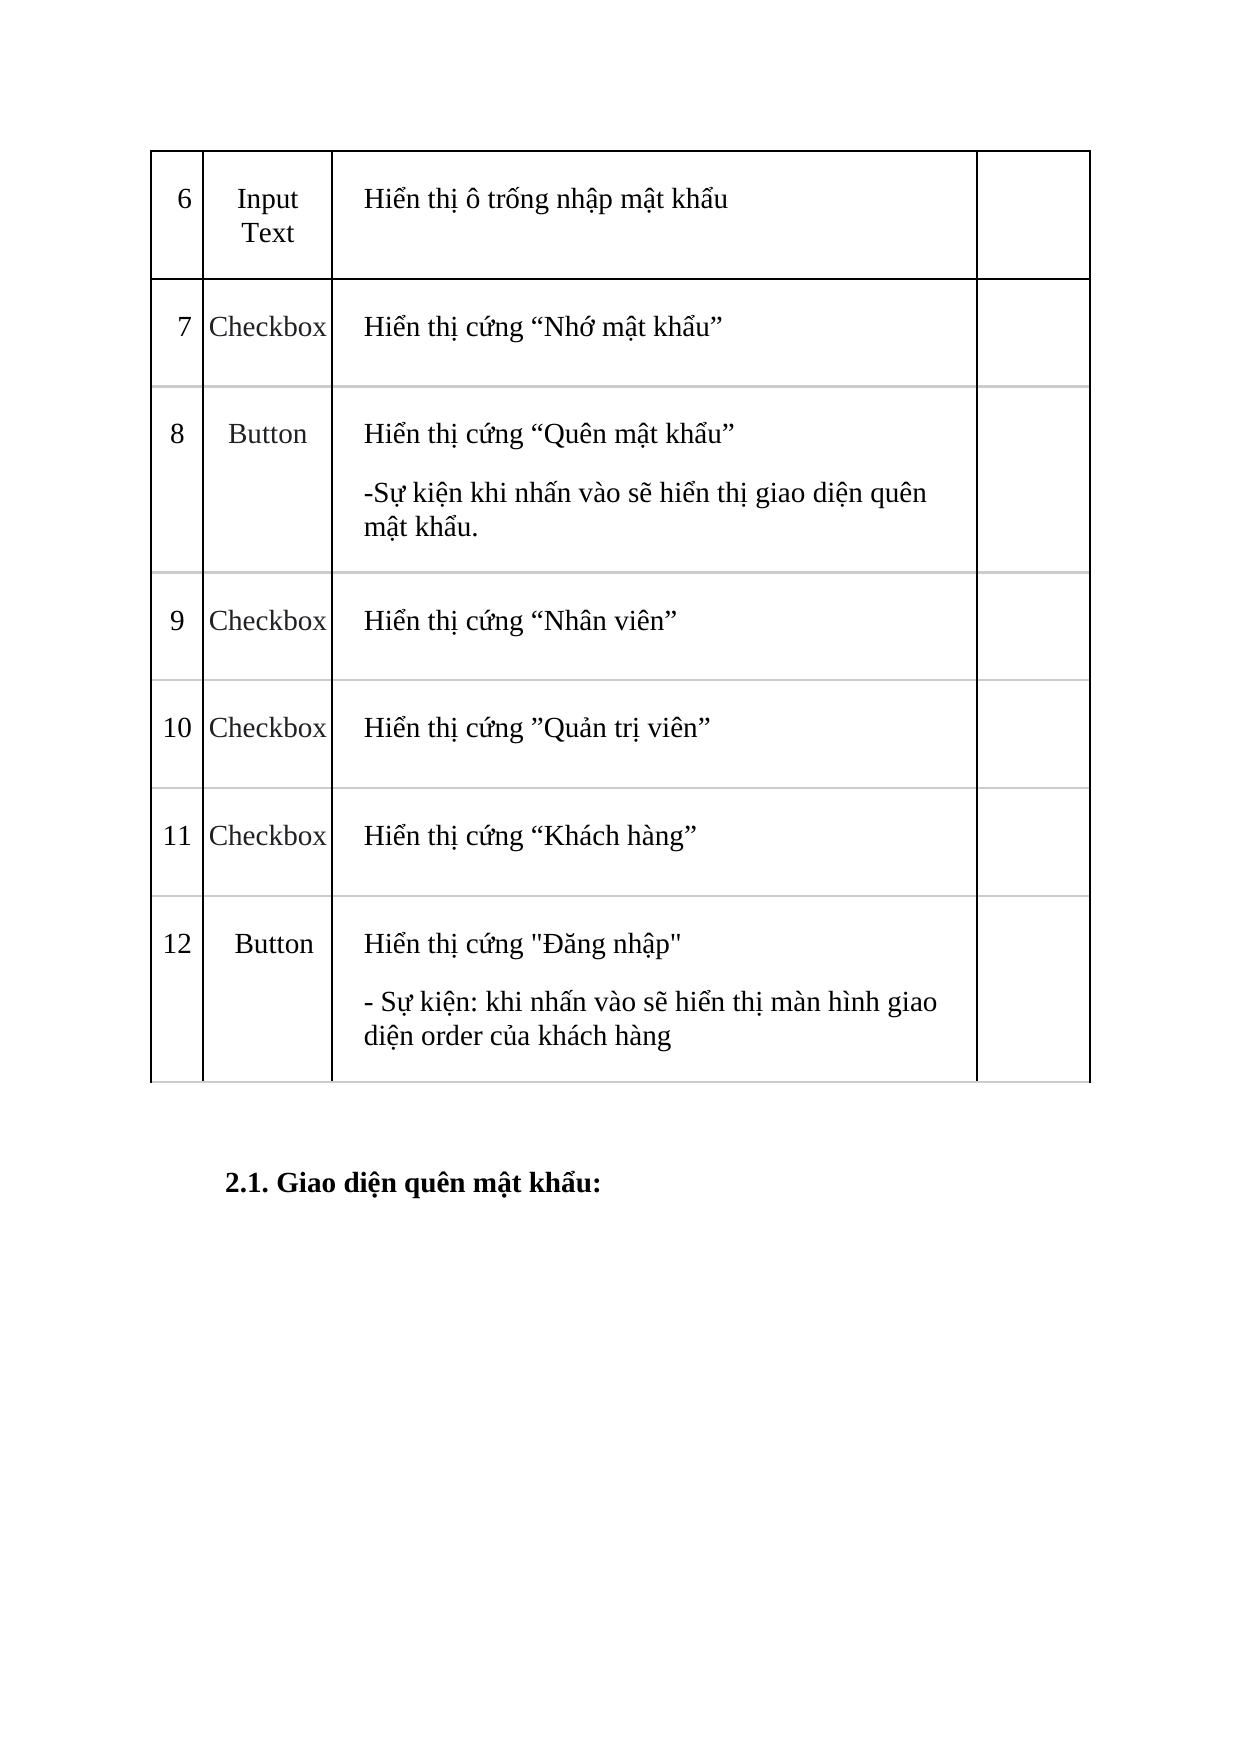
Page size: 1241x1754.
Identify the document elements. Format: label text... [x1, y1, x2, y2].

table_cell Checkbox [204, 789, 331, 895]
table_cell [978, 681, 1089, 787]
table_cell 10 [152, 681, 202, 787]
table_cell Hiển thị cứng ”Quản trị viên” [333, 681, 976, 787]
table_cell 11 [152, 789, 202, 895]
table_cell Hiển thị cứng “Nhân viên” [333, 574, 976, 679]
table_cell 6 [152, 152, 202, 277]
table_cell Checkbox [204, 280, 331, 385]
table_cell [978, 897, 1089, 1081]
table_cell [978, 789, 1089, 895]
table_cell [978, 574, 1089, 679]
table_cell [978, 388, 1089, 571]
table_cell Button [204, 388, 331, 571]
table_cell Checkbox [204, 574, 331, 679]
table_cell Hiển thị cứng "Đăng nhập" - Sự kiện: khi nhấn vào sẽ hiển thị màn hình giao diện order của khách hàng [333, 897, 976, 1081]
table_cell 9 [152, 574, 202, 679]
table_cell Input Text [204, 152, 331, 277]
table_cell 7 [152, 280, 202, 385]
text 2.1. Giao diện quên mật khẩu: [225, 1165, 1090, 1199]
table_cell Hiển thị cứng “Khách hàng” [333, 789, 976, 895]
table_cell Button [204, 897, 331, 1081]
table_cell [978, 280, 1089, 385]
table_cell 8 [152, 388, 202, 571]
table_cell Hiển thị ô trống nhập mật khẩu [333, 152, 976, 277]
table_cell Hiển thị cứng “Nhớ mật khẩu” [333, 280, 976, 385]
table_cell Checkbox [204, 681, 331, 787]
table_cell Hiển thị cứng “Quên mật khẩu” -Sự kiện khi nhấn vào sẽ hiển thị giao diện quên mật khẩu. [333, 388, 976, 571]
table_cell 12 [152, 897, 202, 1081]
table_cell [978, 152, 1089, 277]
